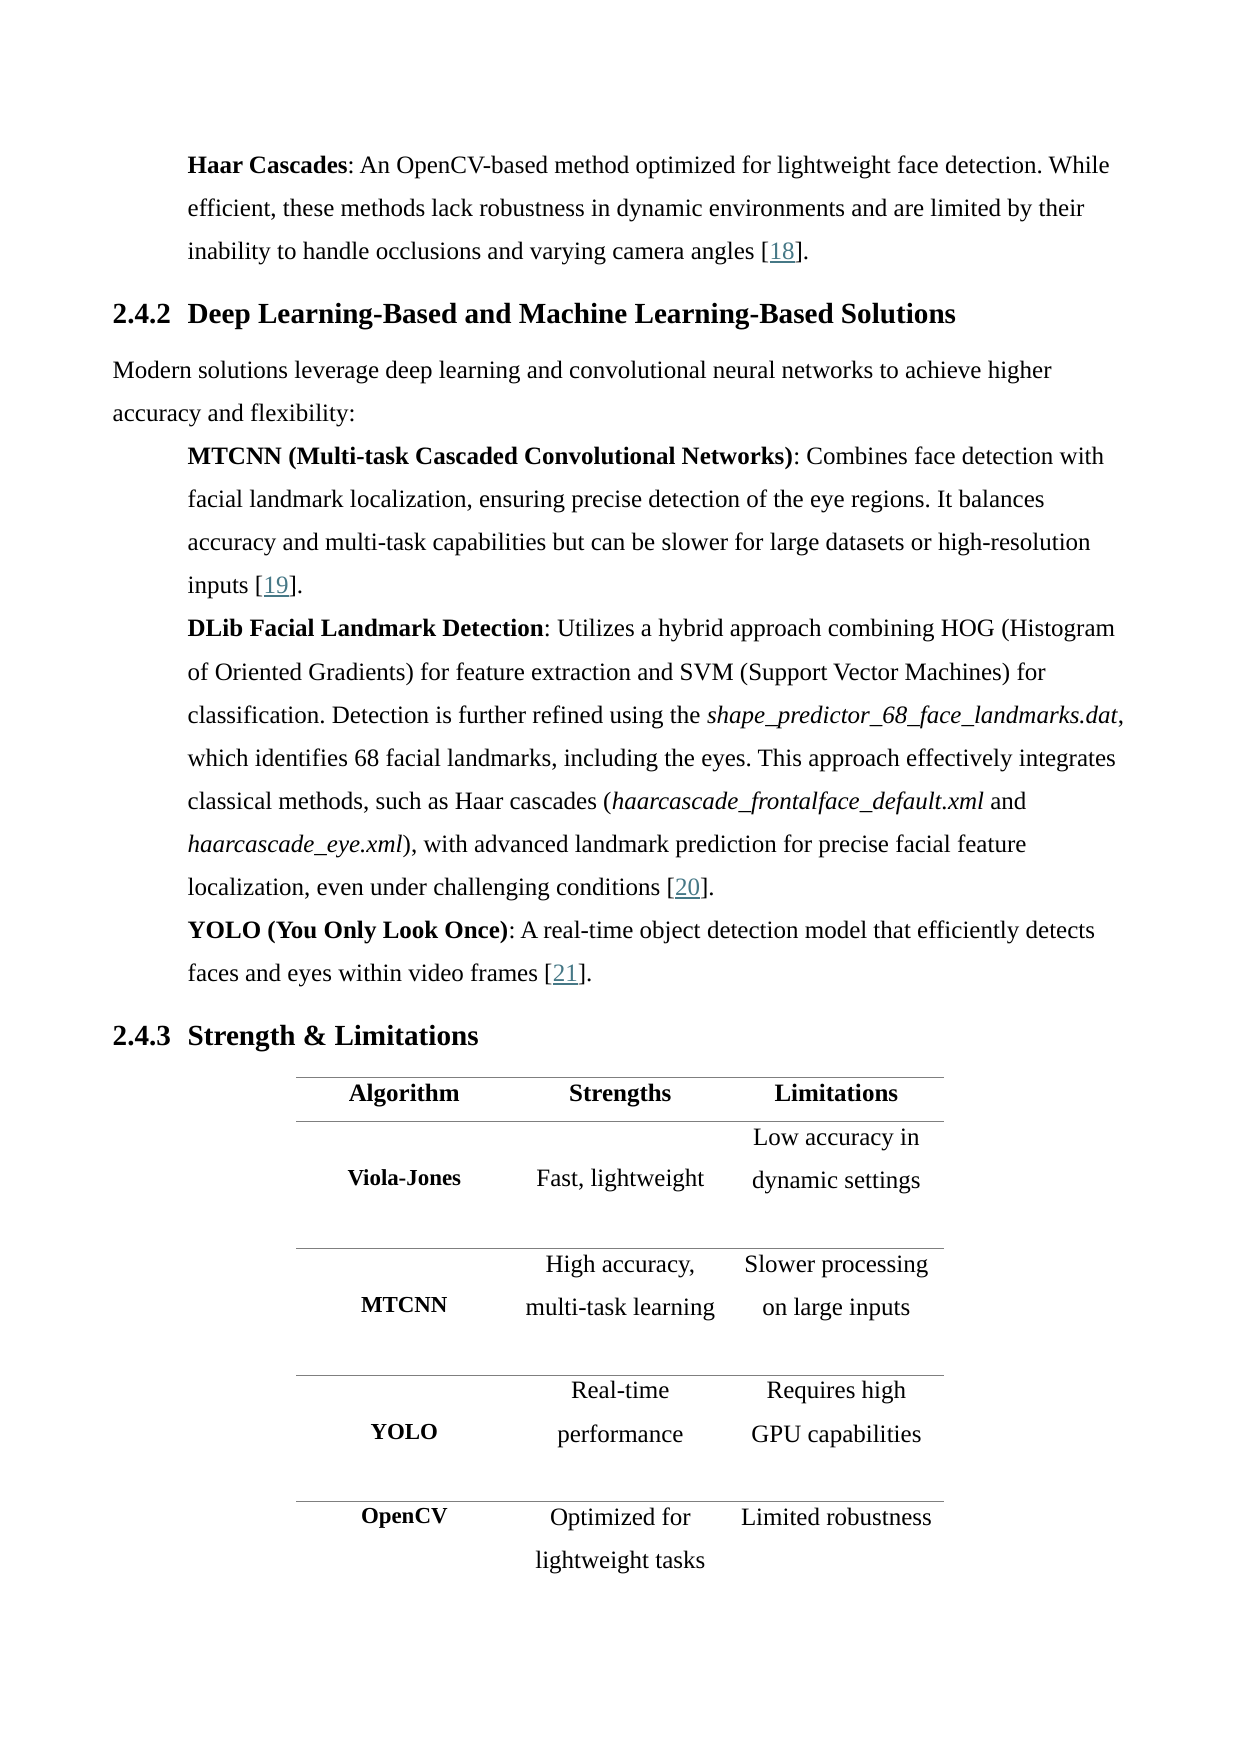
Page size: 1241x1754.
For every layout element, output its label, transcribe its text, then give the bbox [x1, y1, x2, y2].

text Haar Cascades: An OpenCV-based method optimized for lightweight face detection. While efficient, these methods lack robustness in dynamic environments and are limited by their inability to handle occlusions and varying camera angles [18]. [187, 150, 1128, 265]
table_header Algorithm [296, 1078, 512, 1121]
table_header Strengths [512, 1078, 728, 1121]
table_cell Requires high GPU capabilities [728, 1376, 944, 1501]
subtitle Deep Learning-Based and Machine Learning-Based Solutions [112, 296, 1128, 329]
table_cell Limited robustness [728, 1502, 944, 1588]
table_cell MTCNN [296, 1249, 512, 1374]
table_cell Viola-Jones [296, 1122, 512, 1248]
text Modern solutions leverage deep learning and convolutional neural networks to achieve higher accuracy and flexibility: [112, 355, 1128, 427]
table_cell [512, 1502, 728, 1588]
table_cell Low accuracy in dynamic settings [728, 1122, 944, 1248]
table_cell High accuracy, multi-task learning [512, 1249, 728, 1374]
table_cell Fast, lightweight [512, 1122, 728, 1248]
table_cell OpenCV [296, 1502, 512, 1588]
table_cell Slower processing on large inputs [728, 1249, 944, 1374]
table_cell YOLO [296, 1376, 512, 1501]
text MTCNN (Multi-task Cascaded Convolutional Networks): Combines face detection with facial landmark localization, ensuring precise detection of the eye regions. It balances accuracy and multi-task capabilities but can be slower for large datasets or high-resolution inputs [19]. [187, 441, 1128, 599]
table_header Limitations [728, 1078, 944, 1121]
subtitle Strength & Limitations [112, 1018, 1128, 1052]
text DLib Facial Landmark Detection: Utilizes a hybrid approach combining HOG (Histogram of Oriented Gradients) for feature extraction and SVM (Support Vector Machines) for classification. Detection is further refined using the shape_predictor_68_face_landmarks.dat, which identifies 68 facial landmarks, including the eyes. This approach effectively integrates classical methods, such as Haar cascades (haarcascade_frontalface_default.xml and haarcascade_eye.xml), with advanced landmark prediction for precise facial feature localization, even under challenging conditions [20]. [187, 613, 1128, 901]
table_cell Real-time performance [512, 1376, 728, 1501]
text YOLO (You Only Look Once): A real-time object detection model that efficiently detects faces and eyes within video frames [21]. [187, 915, 1128, 987]
